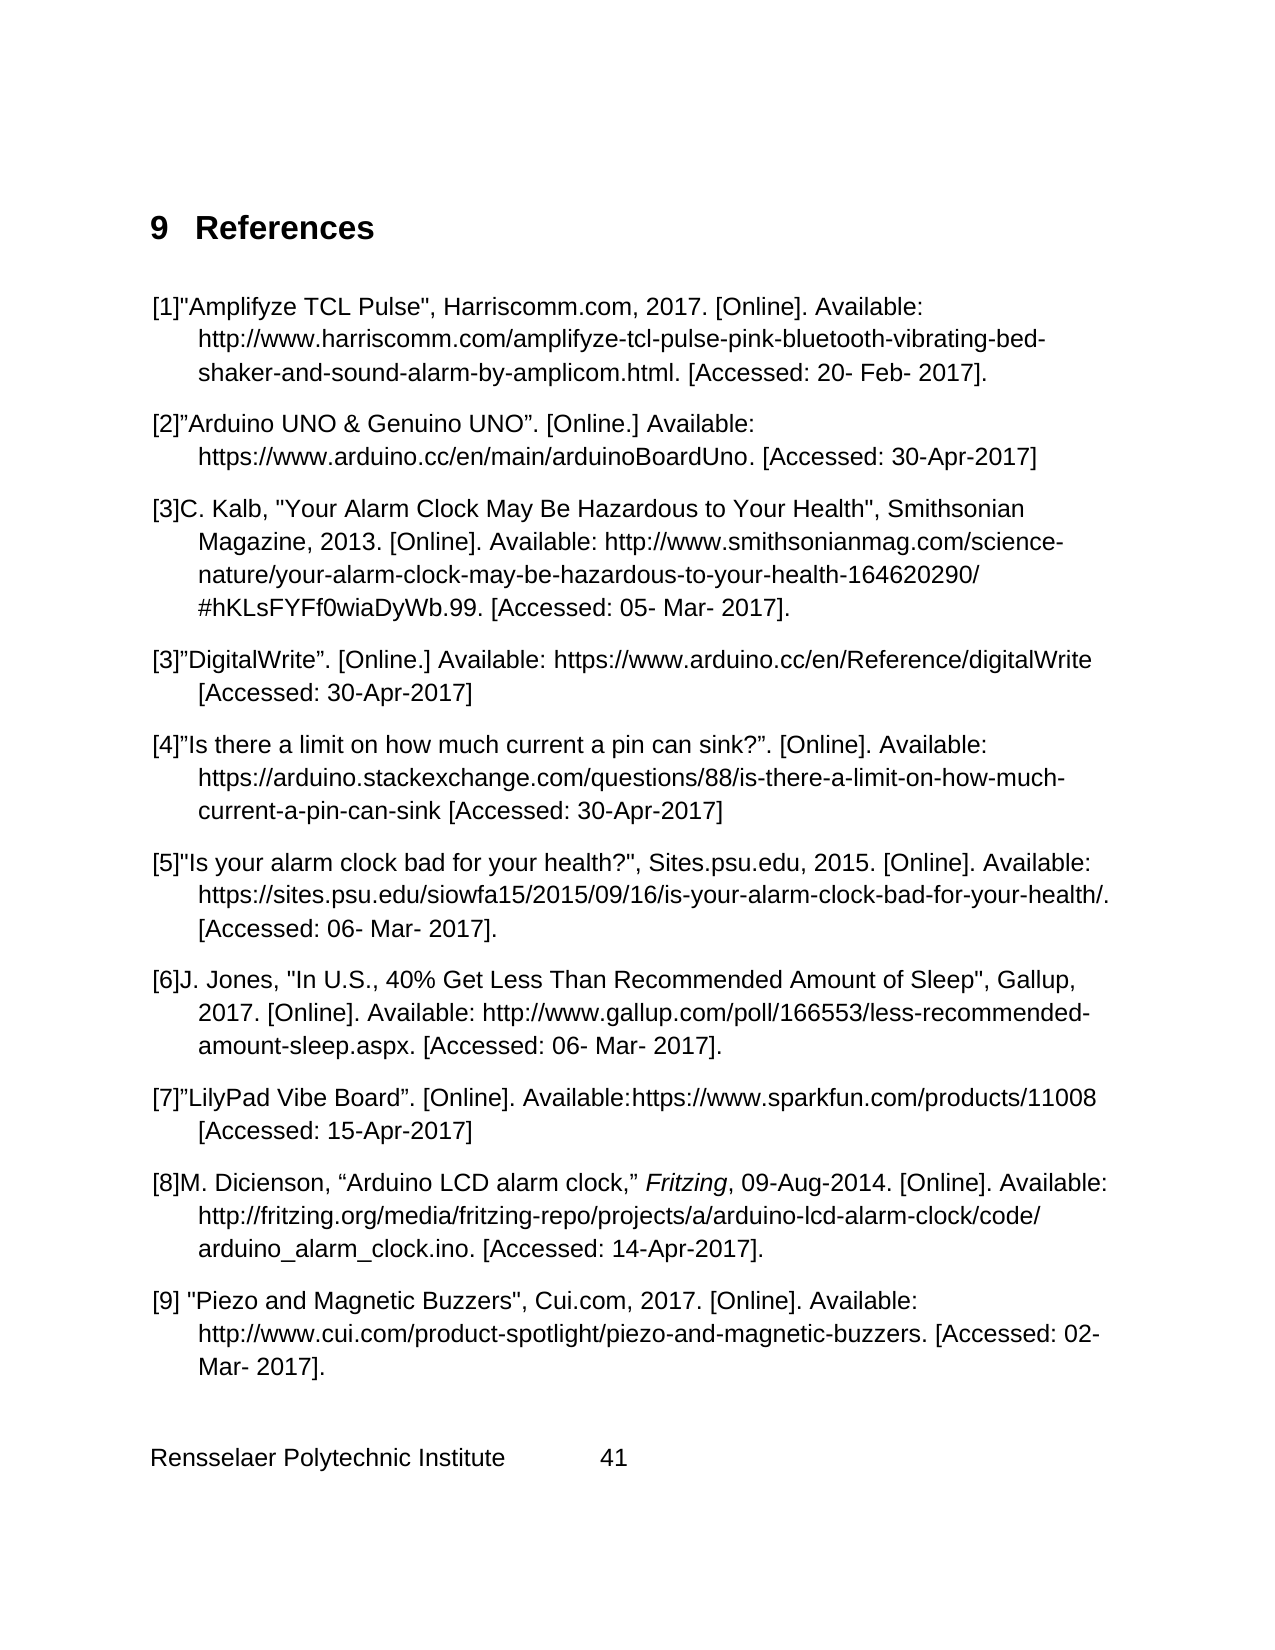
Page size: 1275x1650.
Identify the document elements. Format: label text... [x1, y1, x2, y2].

text [8]M. Dicienson, “Arduino LCD alarm clock,” Fritzing, 09-Aug-2014. [Online]. Available: http://fritzing.org/media/fritzing-repo/projects/a/arduino-lcd-alarm-clock/code/arduino_alarm_clock.ino. [Accessed: 14-Apr-2017]. [152, 1168, 1125, 1263]
text [9] "Piezo and Magnetic Buzzers", Cui.com, 2017. [Online]. Available: http://www.cui.com/product-spotlight/piezo-and-magnetic-buzzers. [Accessed: 02- Mar- 2017]. [152, 1286, 1125, 1381]
text [3]C. Kalb, "Your Alarm Clock May Be Hazardous to Your Health", Smithsonian Magazine, 2013. [Online]. Available: http://www.smithsonianmag.com/science-nature/your-alarm-clock-may-be-hazardous-to-your-health-164620290/#hKLsFYFf0wiaDyWb.99. [Accessed: 05- Mar- 2017]. [152, 494, 1125, 622]
text [6]J. Jones, "In U.S., 40% Get Less Than Recommended Amount of Sleep", Gallup, 2017. [Online]. Available: http://www.gallup.com/poll/166553/less-recommended-amount-sleep.aspx. [Accessed: 06- Mar- 2017]. [152, 965, 1125, 1060]
text [3]”DigitalWrite”. [Online.] Available: https://www.arduino.cc/en/Reference/digitalWrite [Accessed: 30-Apr-2017] [152, 645, 1125, 707]
text [1]"Amplifyze TCL Pulse", Harriscomm.com, 2017. [Online]. Available: http://www.harriscomm.com/amplifyze-tcl-pulse-pink-bluetooth-vibrating-bed-shaker-and-sound-alarm-by-amplicom.html. [Accessed: 20- Feb- 2017]. [152, 291, 1125, 386]
text [5]"Is your alarm clock bad for your health?", Sites.psu.edu, 2015. [Online]. Available: https://sites.psu.edu/siowfa15/2015/09/16/is-your-alarm-clock-bad-for-your-health/. [Accessed: 06- Mar- 2017]. [152, 847, 1125, 942]
text [7]”LilyPad Vibe Board”. [Online]. Available:https://www.sparkfun.com/products/11008 [Accessed: 15-Apr-2017] [152, 1083, 1125, 1145]
text [4]”Is there a limit on how much current a pin can sink?”. [Online]. Available: https://arduino.stackexchange.com/questions/88/is-there-a-limit-on-how-much-current-a-pin-can-sink [Accessed: 30-Apr-2017] [152, 730, 1125, 824]
subtitle References [150, 208, 1125, 246]
text [2]”Arduino UNO & Genuino UNO”. [Online.] Available: https://www.arduino.cc/en/main/arduinoBoardUno. [Accessed: 30-Apr-2017] [152, 409, 1125, 471]
